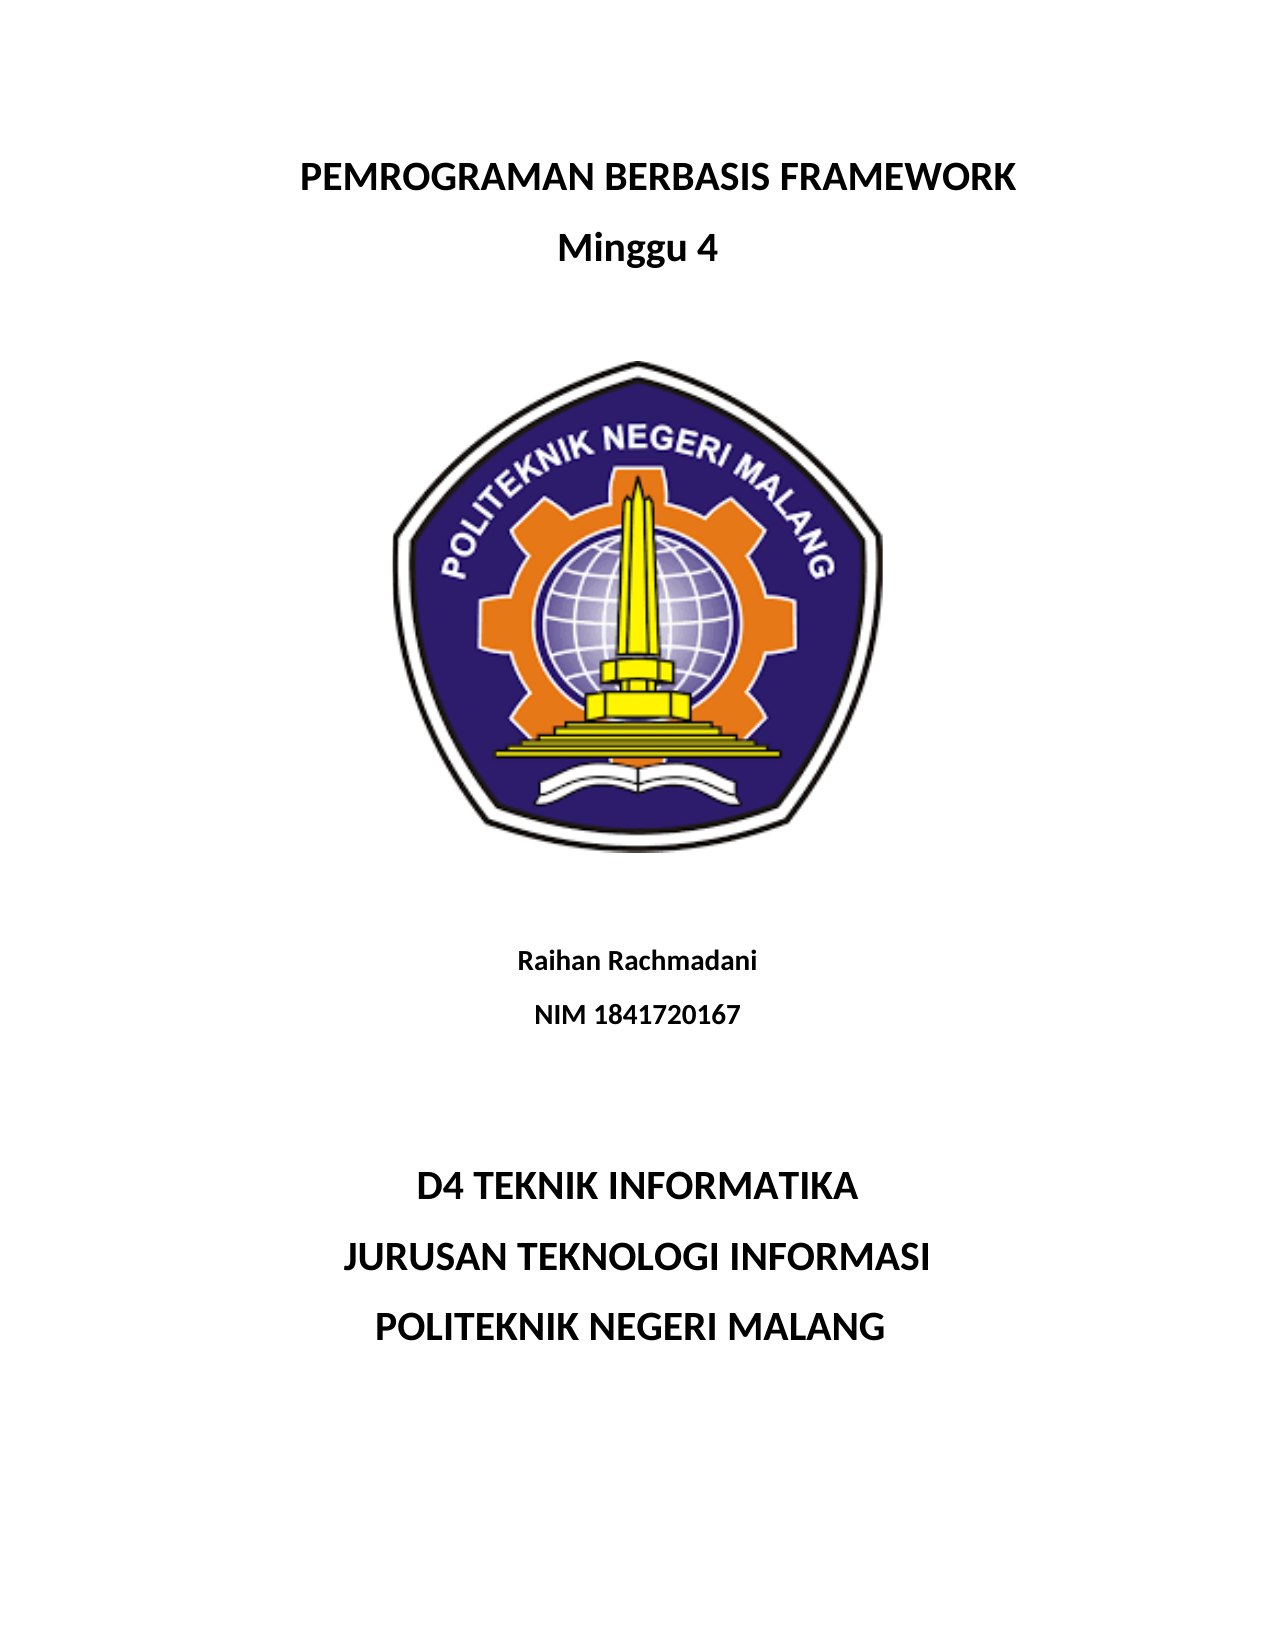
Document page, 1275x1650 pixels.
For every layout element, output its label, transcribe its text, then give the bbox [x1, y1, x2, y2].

text POLITEKNIK NEGERI MALANG [300, 1300, 1125, 1351]
text PEMROGRAMAN BERBASIS FRAMEWORK [225, 150, 1125, 201]
text Minggu 4 [150, 221, 1125, 271]
text NIM 1841720167 [150, 996, 1125, 1032]
picture [392, 361, 883, 853]
text JURUSAN TEKNOLOGI INFORMASI [150, 1230, 1125, 1281]
text Raihan Rachmadani [150, 942, 1125, 977]
text D4 TEKNIK INFORMATIKA [150, 1159, 1125, 1210]
